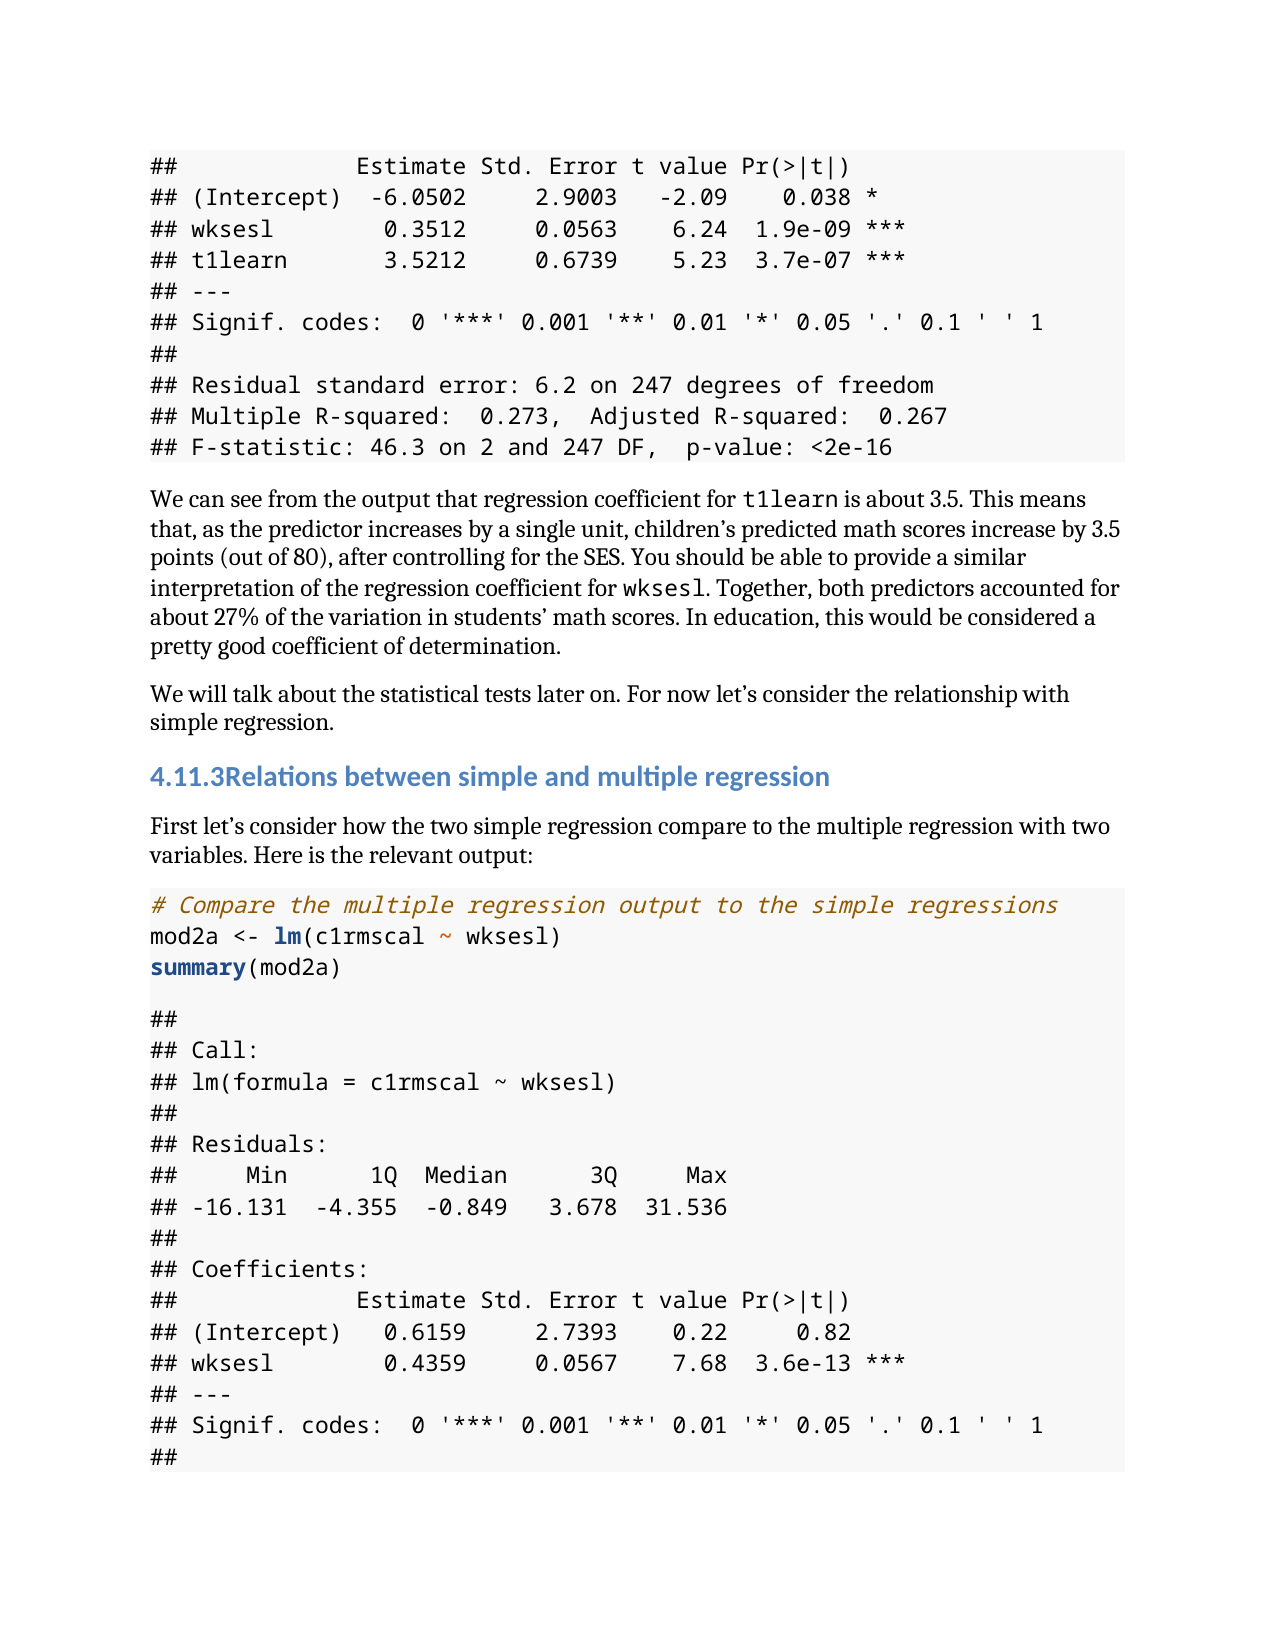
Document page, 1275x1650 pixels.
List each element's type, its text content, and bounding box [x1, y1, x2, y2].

text # Compare the multiple regression output to the simple regressions mod2a <- lm(c1rmscal ~ wksesl) summary(mod2a) [150, 888, 1125, 982]
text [150, 150, 1125, 462]
subtitle 4.11.3 Relations between simple and multiple regression [150, 758, 1125, 793]
text We will talk about the statistical tests later on. For now let’s consider the relationship with simple regression. [150, 679, 1125, 737]
text We can see from the output that regression coefficient for t1learn is about 3.5. This means that, as the predictor increases by a single unit, children’s predicted math scores increase by 3.5 points (out of 80), after controlling for the SES. You should be able to provide a similar interpretation of the regression coefficient for wksesl. Together, both predictors accounted for about 27% of the variation in students’ math scores. In education, this would be considered a pretty good coefficient of determination. [150, 483, 1125, 661]
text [150, 1003, 1125, 1472]
text First let’s consider how the two simple regression compare to the multiple regression with two variables. Here is the relevant output: [150, 812, 1125, 870]
